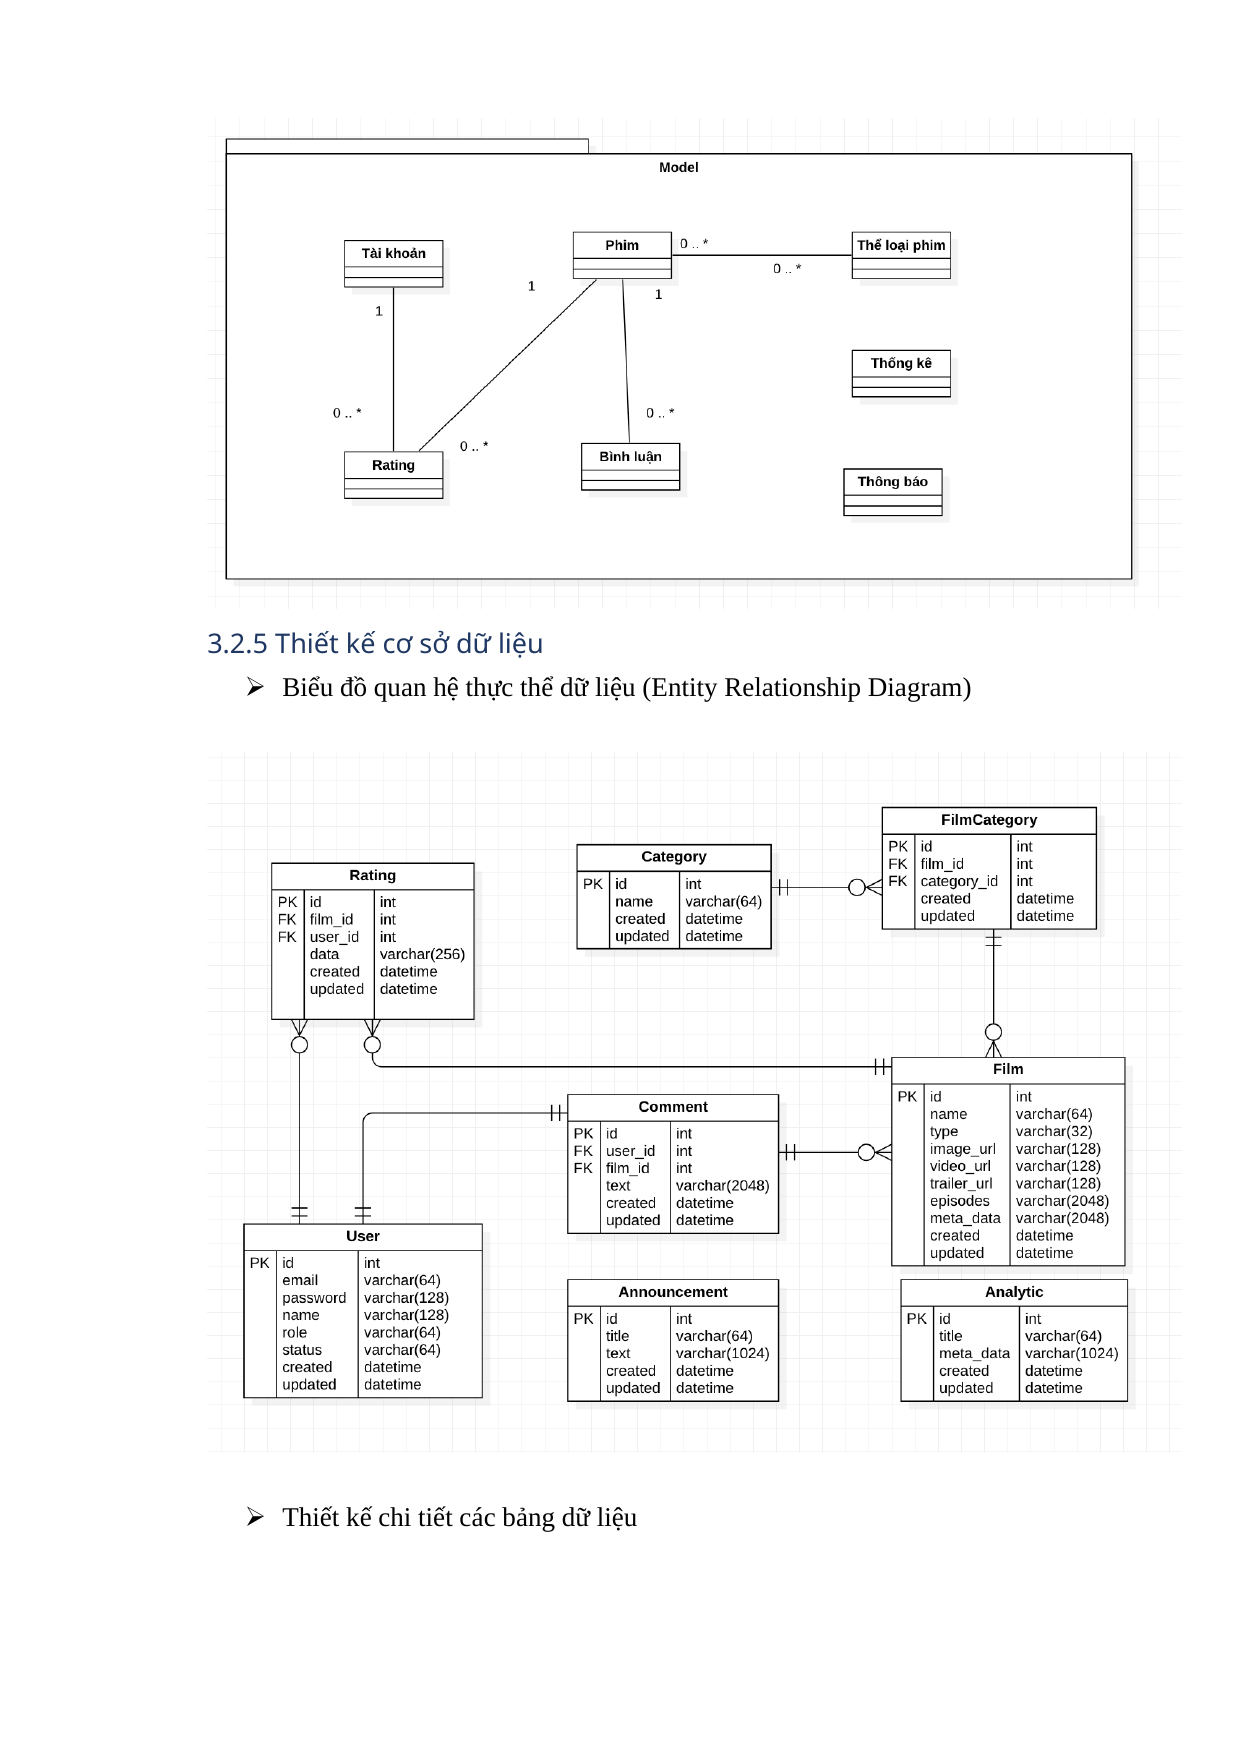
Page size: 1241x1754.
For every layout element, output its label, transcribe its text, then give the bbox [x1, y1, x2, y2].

list Thiết kế chi tiết các bảng dữ liệu [244, 1501, 1093, 1532]
picture [207, 118, 1182, 609]
subtitle 3.2.5 Thiết kế cơ sở dữ liệu [207, 624, 1093, 661]
picture [207, 752, 1182, 1452]
list Biểu đồ quan hệ thực thể dữ liệu (Entity Relationship Diagram) [244, 671, 1093, 703]
